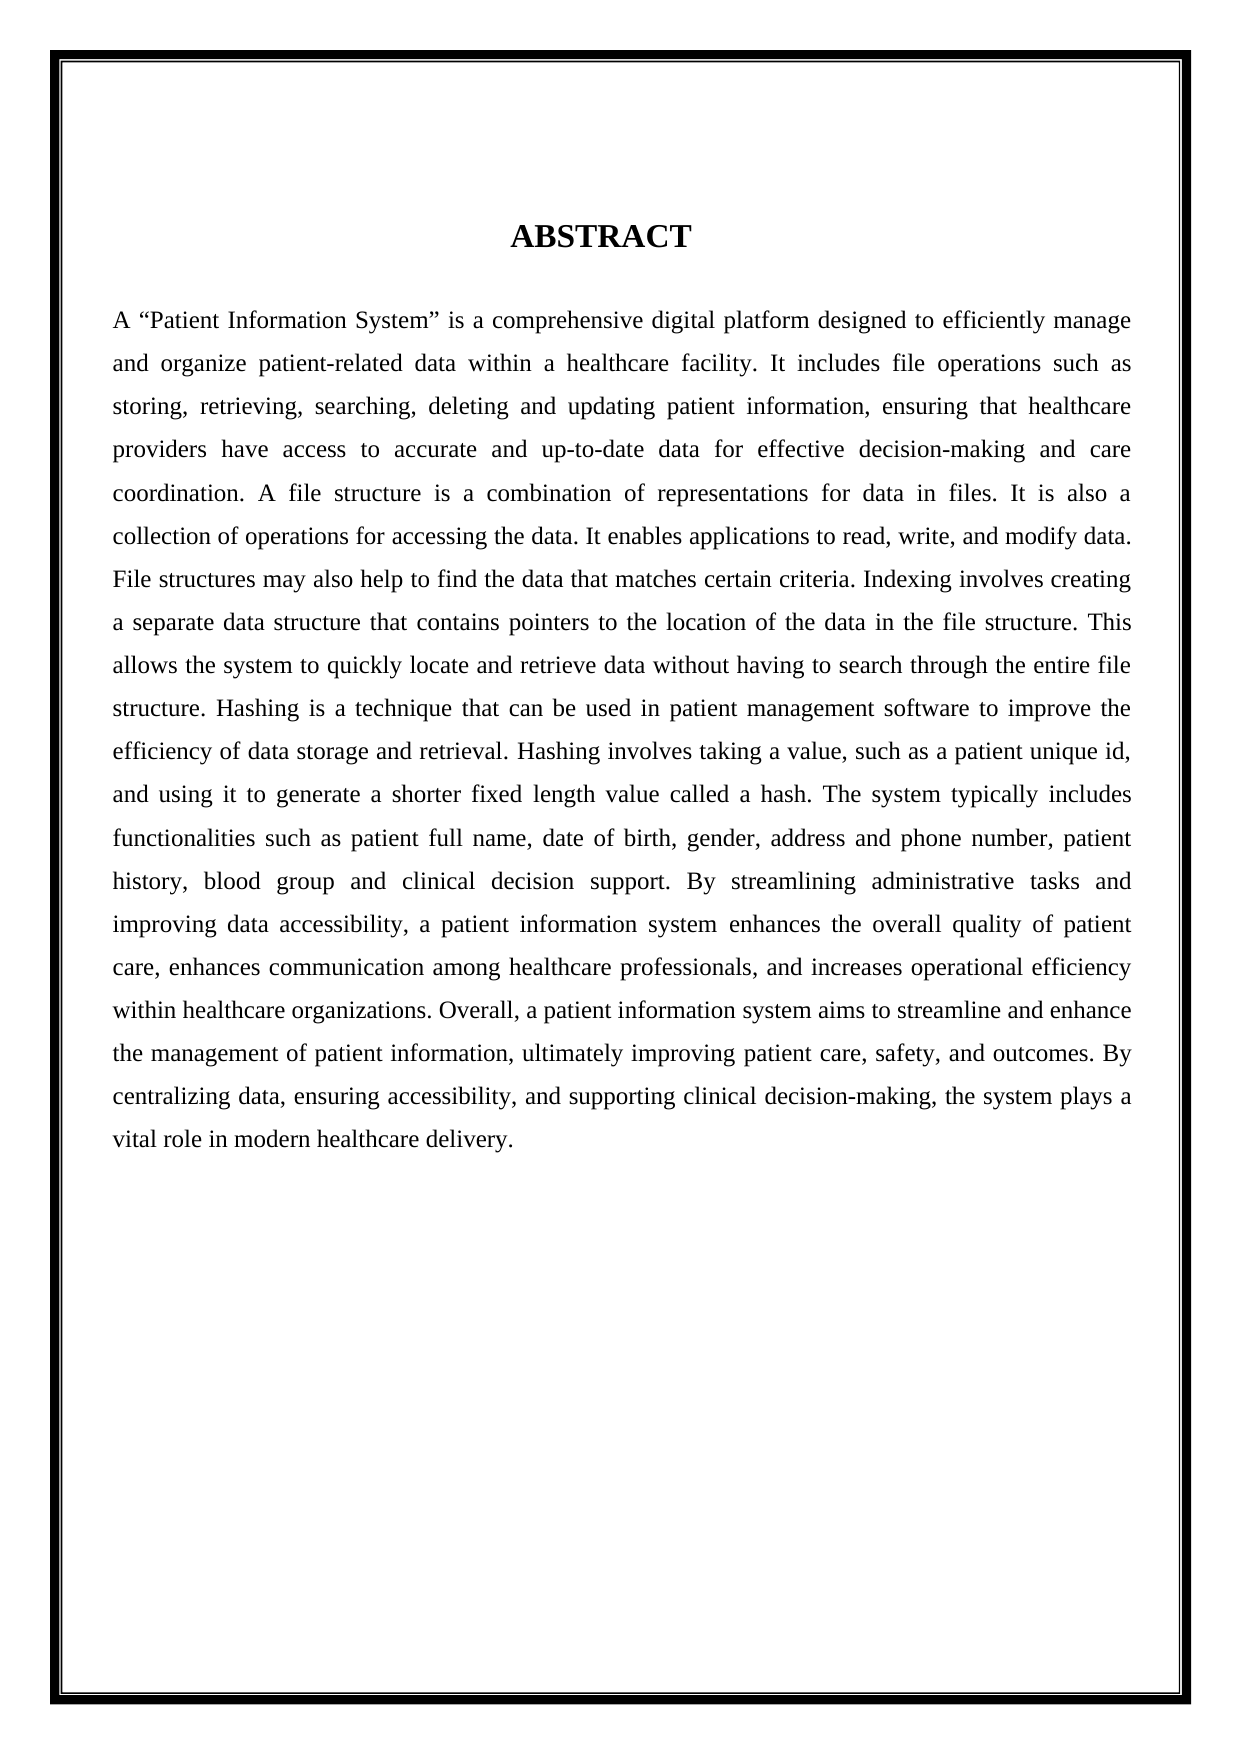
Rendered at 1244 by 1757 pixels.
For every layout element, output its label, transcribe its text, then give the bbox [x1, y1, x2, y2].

text A “Patient Information System” is a comprehensive digital platform designed to efficiently manage and organize patient-related data within a healthcare facility. It includes file operations such as storing, retrieving, searching, deleting and updating patient information, ensuring that healthcare providers have access to accurate and up-to-date data for effective decision-making and care coordination. A file structure is a combination of representations for data in files. It is also a collection of operations for accessing the data. It enables applications to read, write, and modify data. File structures may also help to find the data that matches certain criteria. Indexing involves creating a separate data structure that contains pointers to the location of the data in the file structure. This allows the system to quickly locate and retrieve data without having to search through the entire file structure. Hashing is a technique that can be used in patient management software to improve the efficiency of data storage and retrieval. Hashing involves taking a value, such as a patient unique id, and using it to generate a shorter fixed length value called a hash. The system typically includes functionalities such as patient full name, date of birth, gender, address and phone number, patient history, blood group and clinical decision support. By streamlining administrative tasks and improving data accessibility, a patient information system enhances the overall quality of patient care, enhances communication among healthcare professionals, and increases operational efficiency within healthcare organizations. Overall, a patient information system aims to streamline and enhance the management of patient information, ultimately improving patient care, safety, and outcomes. By centralizing data, ensuring accessibility, and supporting clinical decision-making, the system plays a vital role in modern healthcare delivery. [112, 305, 1132, 1153]
subtitle ABSTRACT [131, 216, 1071, 255]
